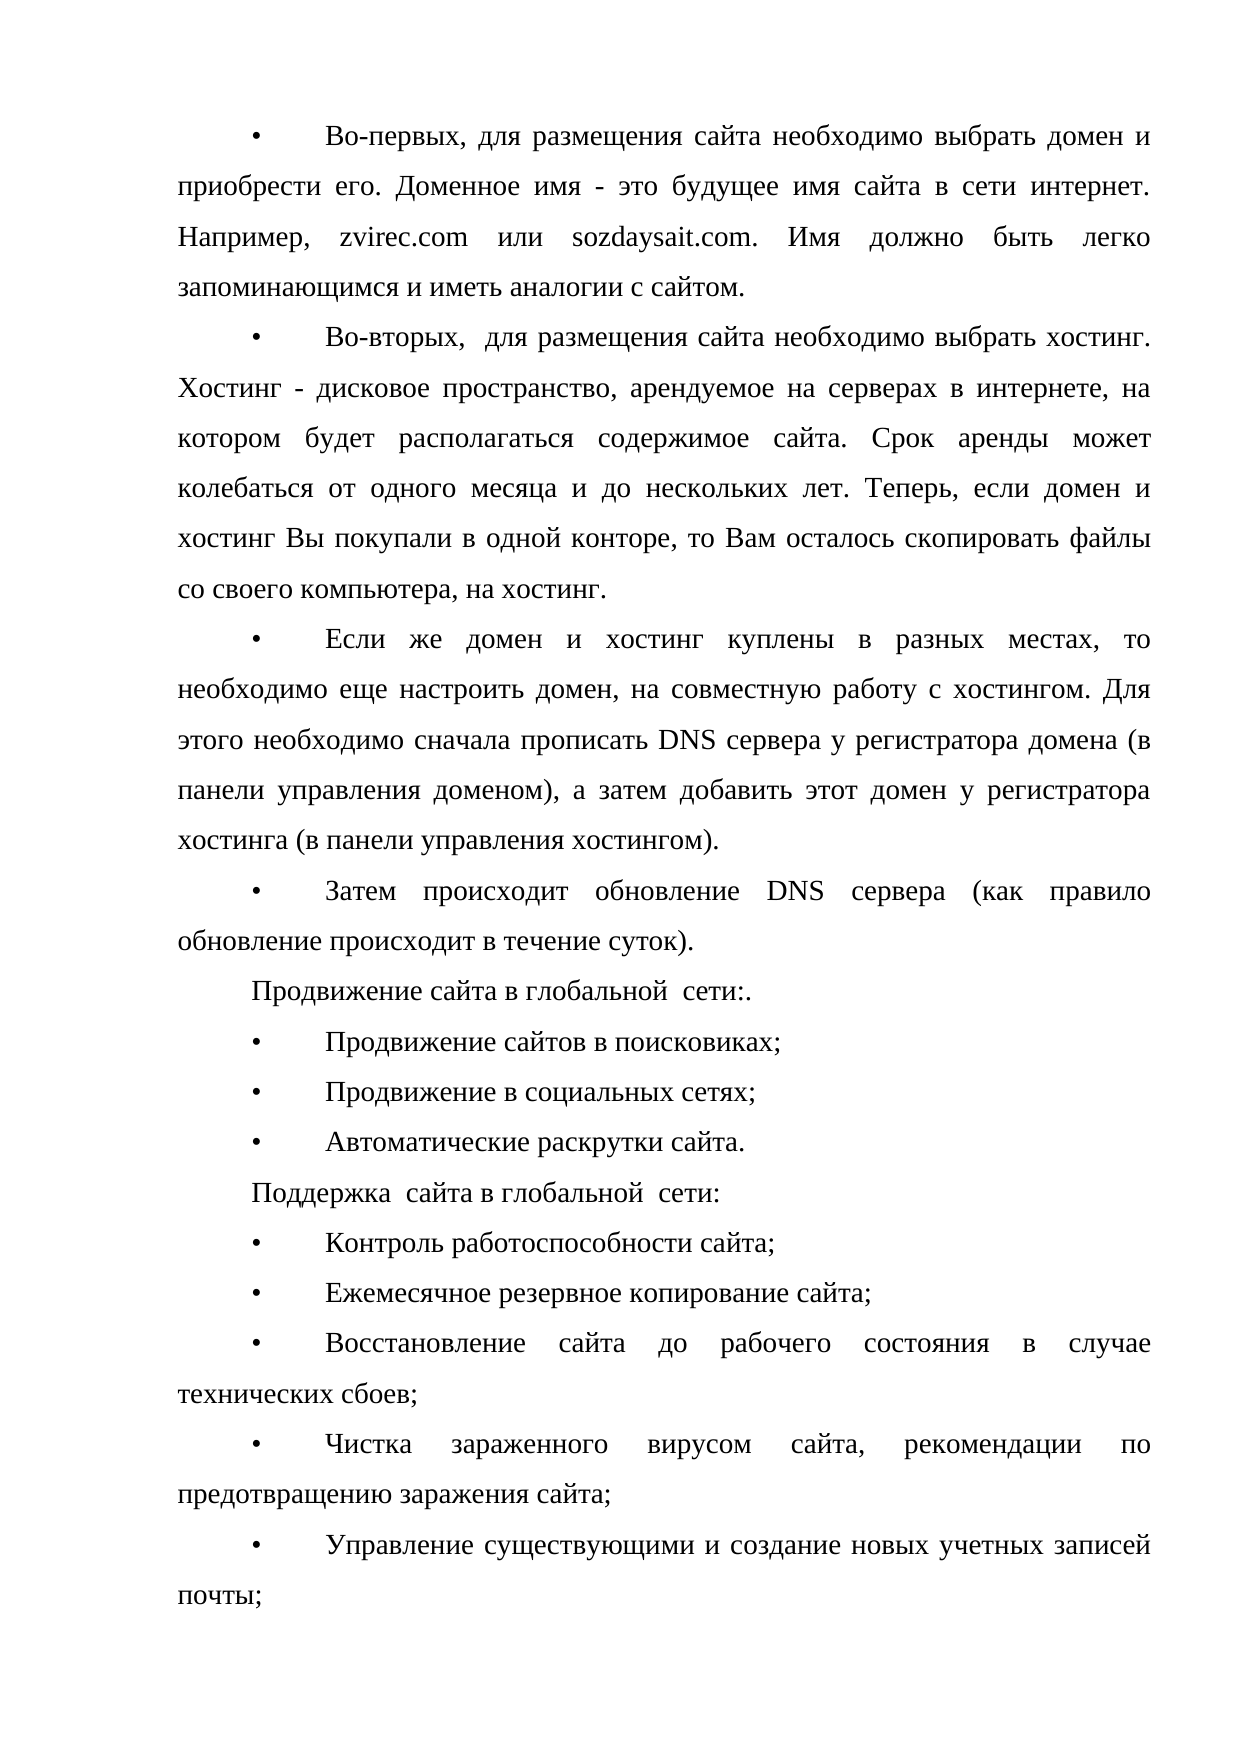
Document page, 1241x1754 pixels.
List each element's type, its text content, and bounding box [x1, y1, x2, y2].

text • Во-первых, для размещения сайта необходимо выбрать домен и приобрести его. Доменное имя - это будущее имя сайта в сети интернет. Например, zvirec.com или sozdaysait.com. Имя должно быть легко запоминающимся и иметь аналогии с сайтом. [177, 118, 1152, 303]
text • Восстановление сайта до рабочего состояния в случае технических сбоев; [177, 1326, 1152, 1409]
text • Во-вторых, для размещения сайта необходимо выбрать хостинг. Хостинг - дисковое пространство, арендуемое на серверах в интернете, на котором будет располагаться содержимое сайта. Срок аренды может колебаться от одного месяца и до нескольких лет. Теперь, если домен и хостинг Вы покупали в одной конторе, то Вам осталось скопировать файлы со своего компьютера, на хостинг. [177, 319, 1152, 604]
text • Ежемесячное резервное копирование сайта; [177, 1275, 1152, 1309]
text • Затем происходит обновление DNS сервера (как правило обновление происходит в течение суток). [177, 873, 1152, 957]
text Продвижение сайта в глобальной сети:. [177, 973, 1152, 1007]
text Поддержка сайта в глобальной сети: [177, 1175, 1152, 1208]
text • Автоматические раскрутки сайта. [177, 1124, 1152, 1158]
text • Продвижение в социальных сетях; [177, 1074, 1152, 1108]
text • Управление существующими и создание новых учетных записей почты; [177, 1527, 1152, 1611]
text • Чистка зараженного вирусом сайта, рекомендации по предотвращению заражения сайта; [177, 1426, 1152, 1510]
text • Продвижение сайтов в поисковиках; [177, 1024, 1152, 1057]
text • Если же домен и хостинг куплены в разных местах, то необходимо еще настроить домен, на совместную работу с хоcтингом. Для этого необходимо сначала прописать DNS сервера у регистратора домена (в панели управления доменом), а затем добавить этот домен у регистратора хостинга (в панели управления хостингом). [177, 621, 1152, 856]
text • Контроль работоспособности сайта; [177, 1225, 1152, 1258]
